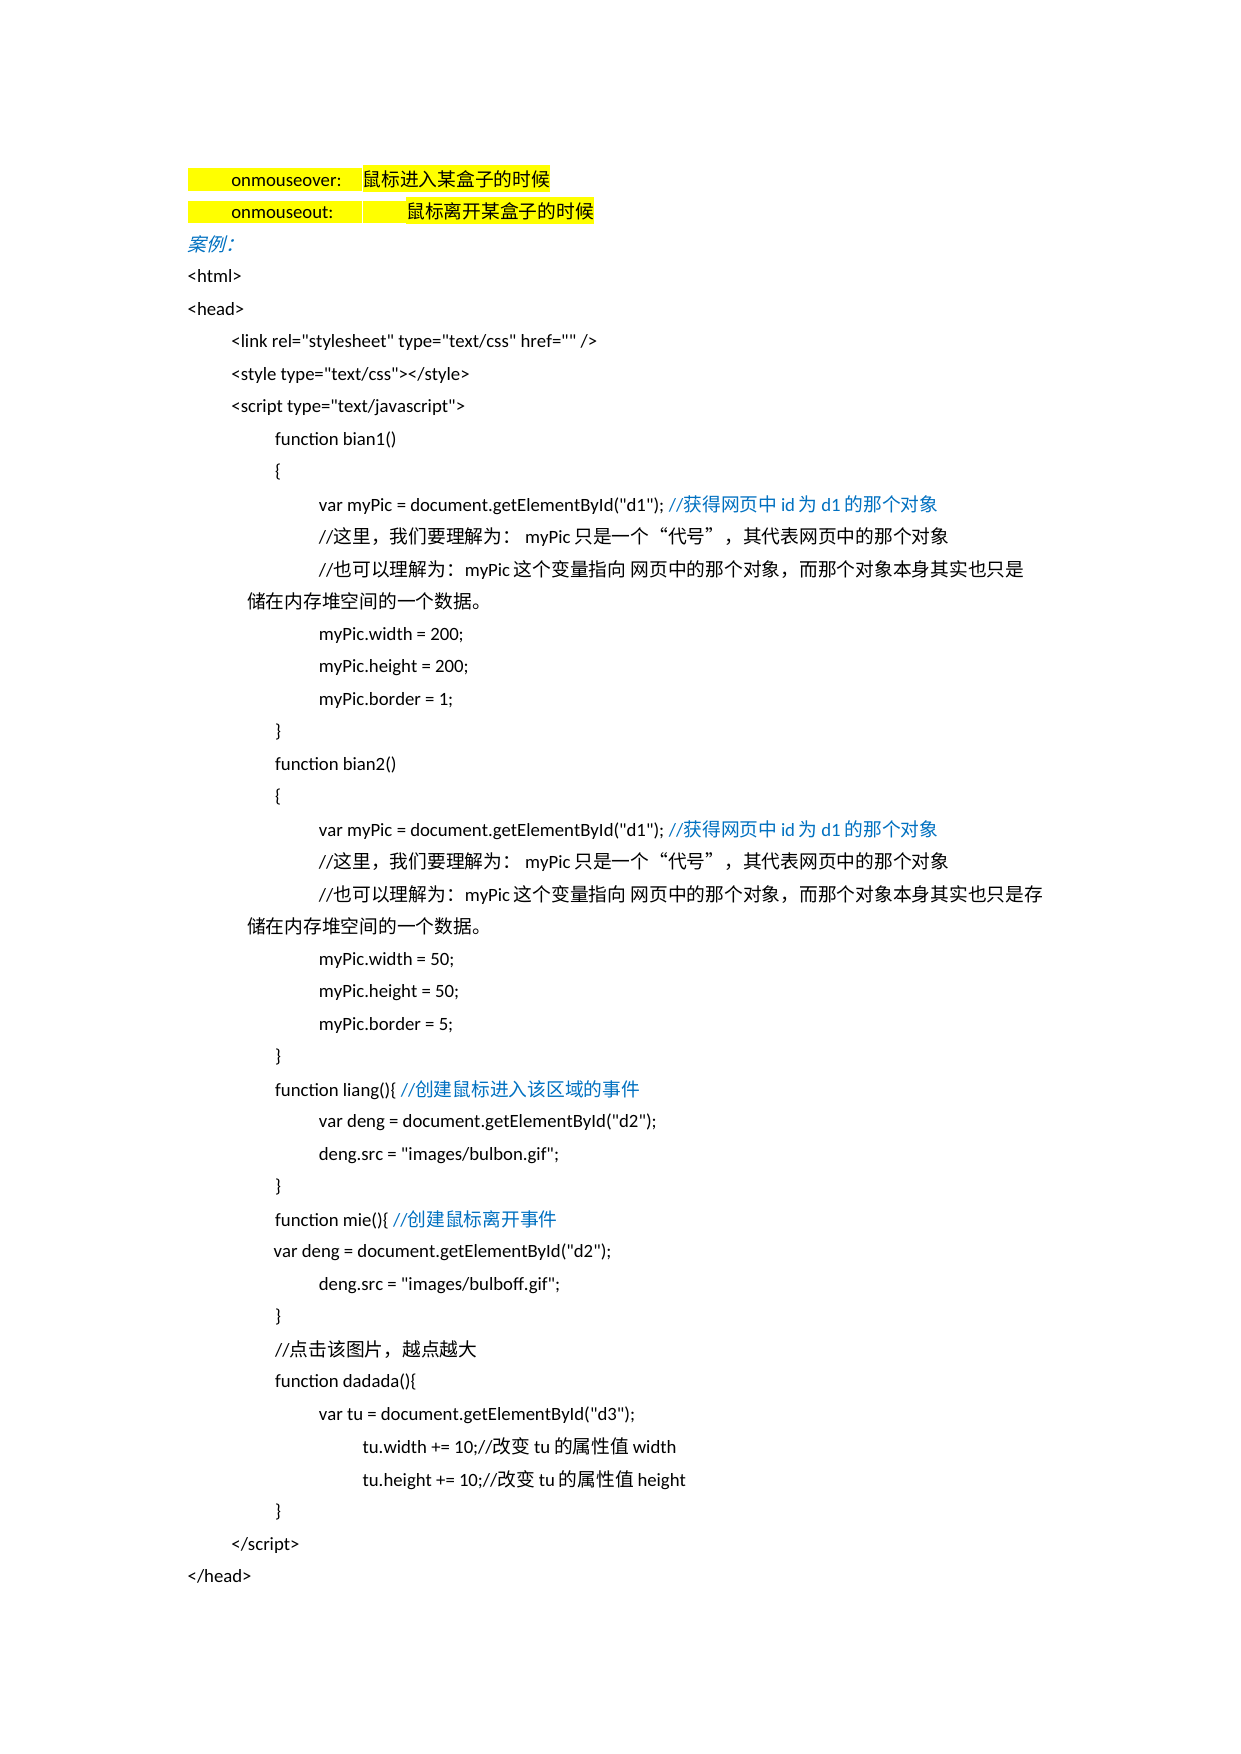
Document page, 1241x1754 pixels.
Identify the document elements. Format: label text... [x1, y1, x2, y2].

text //这里，我们要理解为： myPic只是一个“代号”，其代表网页中的那个对象 [187, 519, 1053, 552]
text myPic.border = 5; [187, 1007, 1053, 1039]
text <html> [187, 259, 1053, 292]
text myPic.height = 50; [187, 974, 1053, 1007]
text myPic.width = 50; [187, 942, 1053, 974]
text function bian1() [187, 422, 1053, 454]
text //点击该图片，越点越大 [187, 1332, 1053, 1364]
text onmouseout: 鼠标离开某盒子的时候 [187, 194, 1053, 227]
text <link rel="stylesheet" type="text/css" href="" /> [187, 324, 1053, 357]
text deng.src = "images/bulboff.gif"; [187, 1267, 1053, 1299]
text var myPic = document.getElementById("d1"); //获得网页中id为d1的那个对象 [187, 812, 1053, 844]
text </script> [187, 1527, 1053, 1559]
text myPic.border = 1; [187, 682, 1053, 714]
text function liang(){ //创建鼠标进入该区域的事件 [187, 1072, 1053, 1104]
text { [187, 779, 1053, 812]
text <style type="text/css"></style> [187, 357, 1053, 389]
text } [187, 1169, 1053, 1202]
text } [187, 1299, 1053, 1332]
text </head> [187, 1559, 1053, 1592]
text var deng = document.getElementById("d2"); [187, 1104, 1053, 1137]
text <head> [187, 292, 1053, 324]
text deng.src = "images/bulbon.gif"; [187, 1137, 1053, 1169]
text myPic.width = 200; [187, 617, 1053, 649]
text tu.width += 10;//改变tu的属性值width [187, 1429, 1053, 1462]
text //也可以理解为：myPic这个变量指向 网页中的那个对象，而那个对象本身其实也只是存 [187, 877, 1053, 909]
text } [187, 1494, 1053, 1527]
text } [187, 714, 1053, 747]
text //也可以理解为：myPic这个变量指向 网页中的那个对象，而那个对象本身其实也只是 [187, 552, 1053, 584]
text 储在内存堆空间的一个数据。 [187, 909, 1053, 942]
text { [187, 454, 1053, 487]
text var myPic = document.getElementById("d1"); //获得网页中id为d1的那个对象 [187, 487, 1053, 519]
text myPic.height = 200; [187, 649, 1053, 682]
text 案例： [187, 227, 1053, 259]
text function bian2() [187, 747, 1053, 779]
text var tu = document.getElementById("d3"); [187, 1397, 1053, 1429]
text function mie(){ //创建鼠标离开事件 [187, 1202, 1053, 1234]
text <script type="text/javascript"> [187, 389, 1053, 422]
text function dadada(){ [187, 1364, 1053, 1397]
text onmouseover: 鼠标进入某盒子的时候 [187, 162, 1053, 194]
text var deng = document.getElementById("d2"); [187, 1234, 1053, 1267]
text } [187, 1039, 1053, 1072]
text //这里，我们要理解为： myPic只是一个“代号”，其代表网页中的那个对象 [187, 844, 1053, 877]
text 储在内存堆空间的一个数据。 [187, 584, 1053, 617]
text tu.height += 10;//改变tu的属性值height [187, 1462, 1053, 1494]
